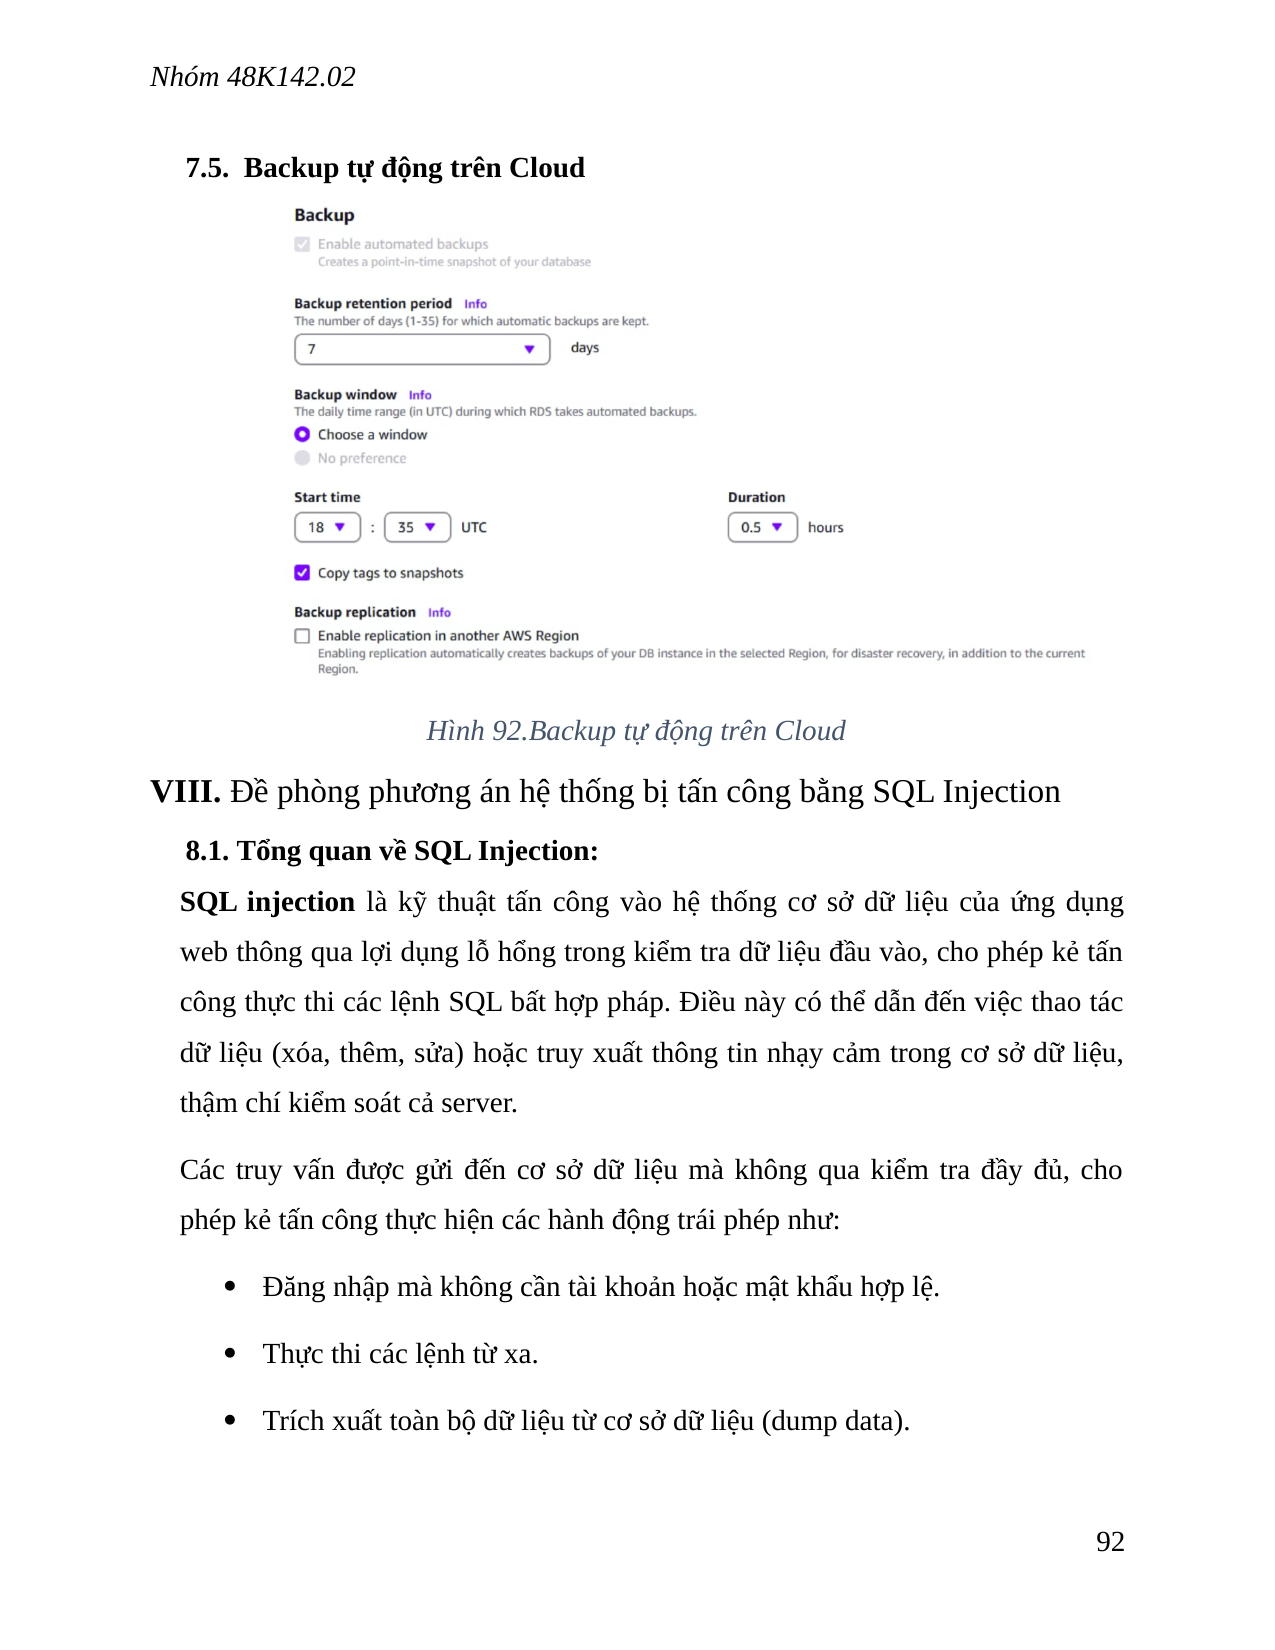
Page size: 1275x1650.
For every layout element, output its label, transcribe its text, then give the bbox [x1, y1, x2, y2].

subtitle Đề phòng phương án hệ thống bị tấn công bằng SQL Injection [150, 772, 1125, 810]
text Các truy vấn được gửi đến cơ sở dữ liệu mà không qua kiểm tra đầy đủ, cho phép kẻ tấn công thực hiện các hành động trái phép như: [179, 1152, 1125, 1236]
picture [275, 200, 1107, 680]
text Hình 92.Backup tự động trên Cloud [150, 713, 1125, 747]
list Trích xuất toàn bộ dữ liệu từ cơ sở dữ liệu (dump data). [225, 1403, 1125, 1437]
subtitle Tổng quan về SQL Injection: [179, 833, 1125, 867]
list Đăng nhập mà không cần tài khoản hoặc mật khẩu hợp lệ. [225, 1269, 1125, 1303]
text SQL injection là kỹ thuật tấn công vào hệ thống cơ sở dữ liệu của ứng dụng web thông qua lợi dụng lỗ hổng trong kiểm tra dữ liệu đầu vào, cho phép kẻ tấn công thực thi các lệnh SQL bất hợp pháp. Điều này có thể dẫn đến việc thao tác dữ liệu (xóa, thêm, sửa) hoặc truy xuất thông tin nhạy cảm trong cơ sở dữ liệu, thậm chí kiểm soát cả server. [179, 884, 1125, 1118]
subtitle Backup tự động trên Cloud [179, 150, 1125, 183]
list Thực thi các lệnh từ xa. [225, 1336, 1125, 1370]
